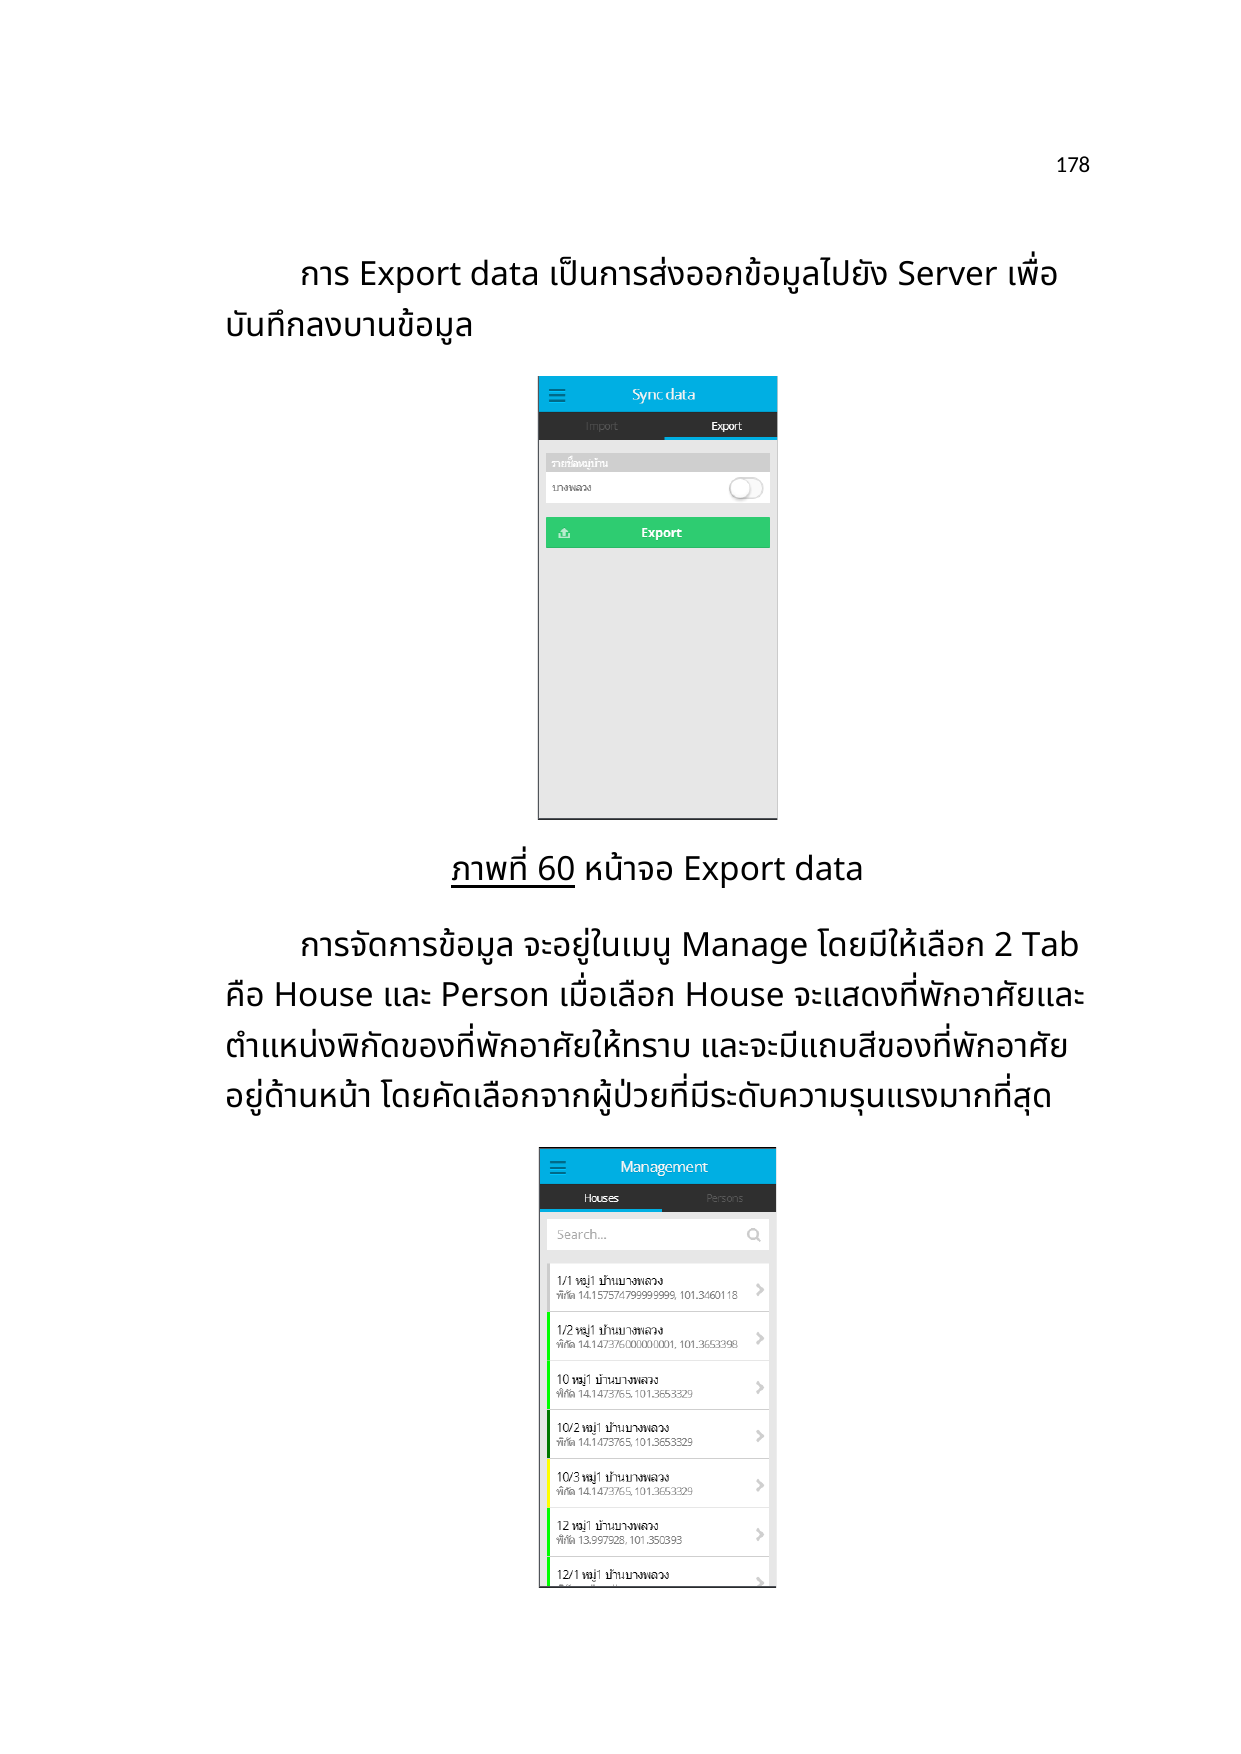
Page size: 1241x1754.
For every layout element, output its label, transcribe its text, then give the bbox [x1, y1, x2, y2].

picture [538, 1147, 777, 1588]
text ภาพที่ 60 หน้าจอ Export data [225, 845, 1090, 895]
picture [537, 376, 778, 820]
picture [629, 1162, 634, 1171]
text การจัดการข้อมูล จะอยู่ในเมนู Manage โดยมีให้เลือก 2 Tab คือ House และ Person เมื่อเลือก House จะแสดงที่พักอาศัยและตำแหน่งพิกัดของที่พักอาศัยให้ทราบ และจะมีแถบสีของที่พักอาศัยอยู่ด้านหน้า โดยคัดเลือกจากผู้ป่วยที่มีระดับความรุนแรงมากที่สุด [225, 920, 1090, 1122]
text การ Export data เป็นการส่งออกข้อมูลไปยัง Server เพื่อบันทึกลงบานข้อมูล [225, 250, 1090, 351]
